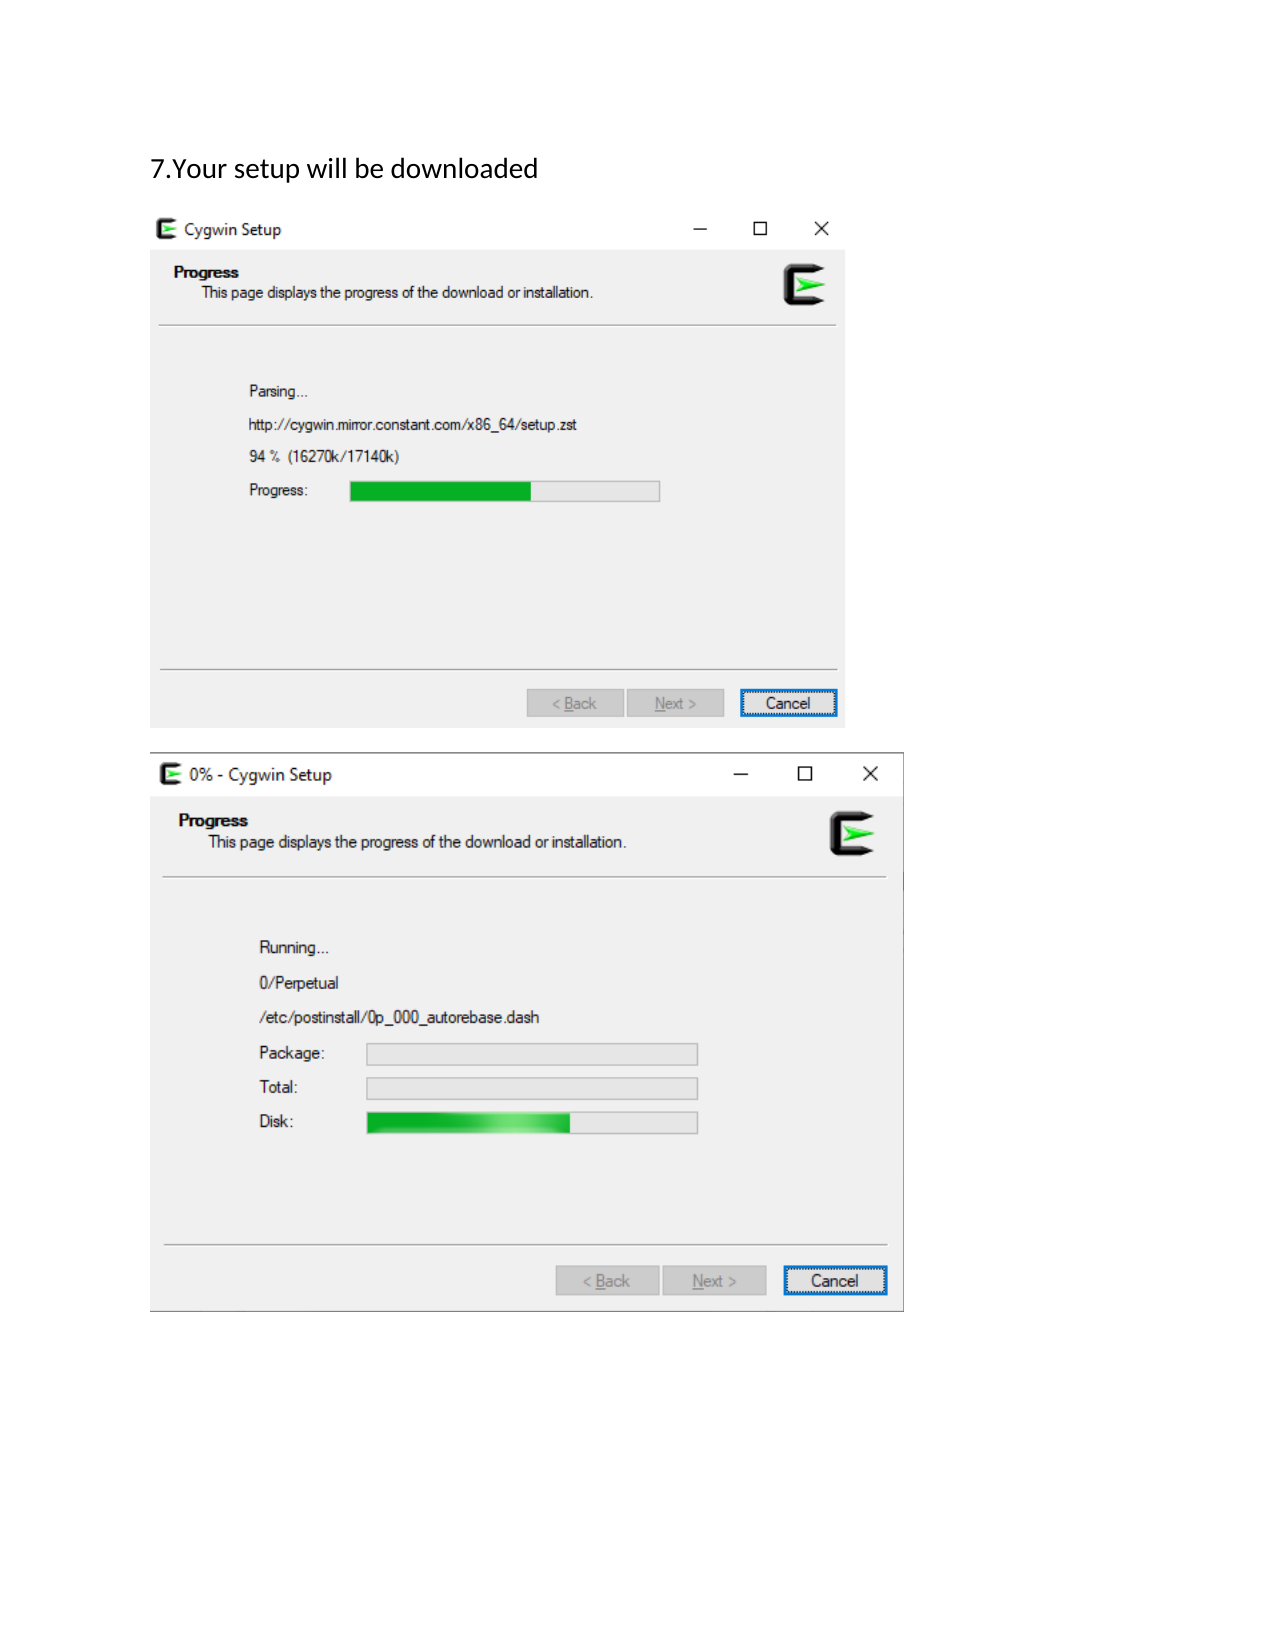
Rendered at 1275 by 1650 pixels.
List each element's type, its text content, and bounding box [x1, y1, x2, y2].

text 7.Your setup will be downloaded [150, 150, 1125, 186]
picture [150, 752, 904, 1312]
picture [150, 211, 846, 728]
